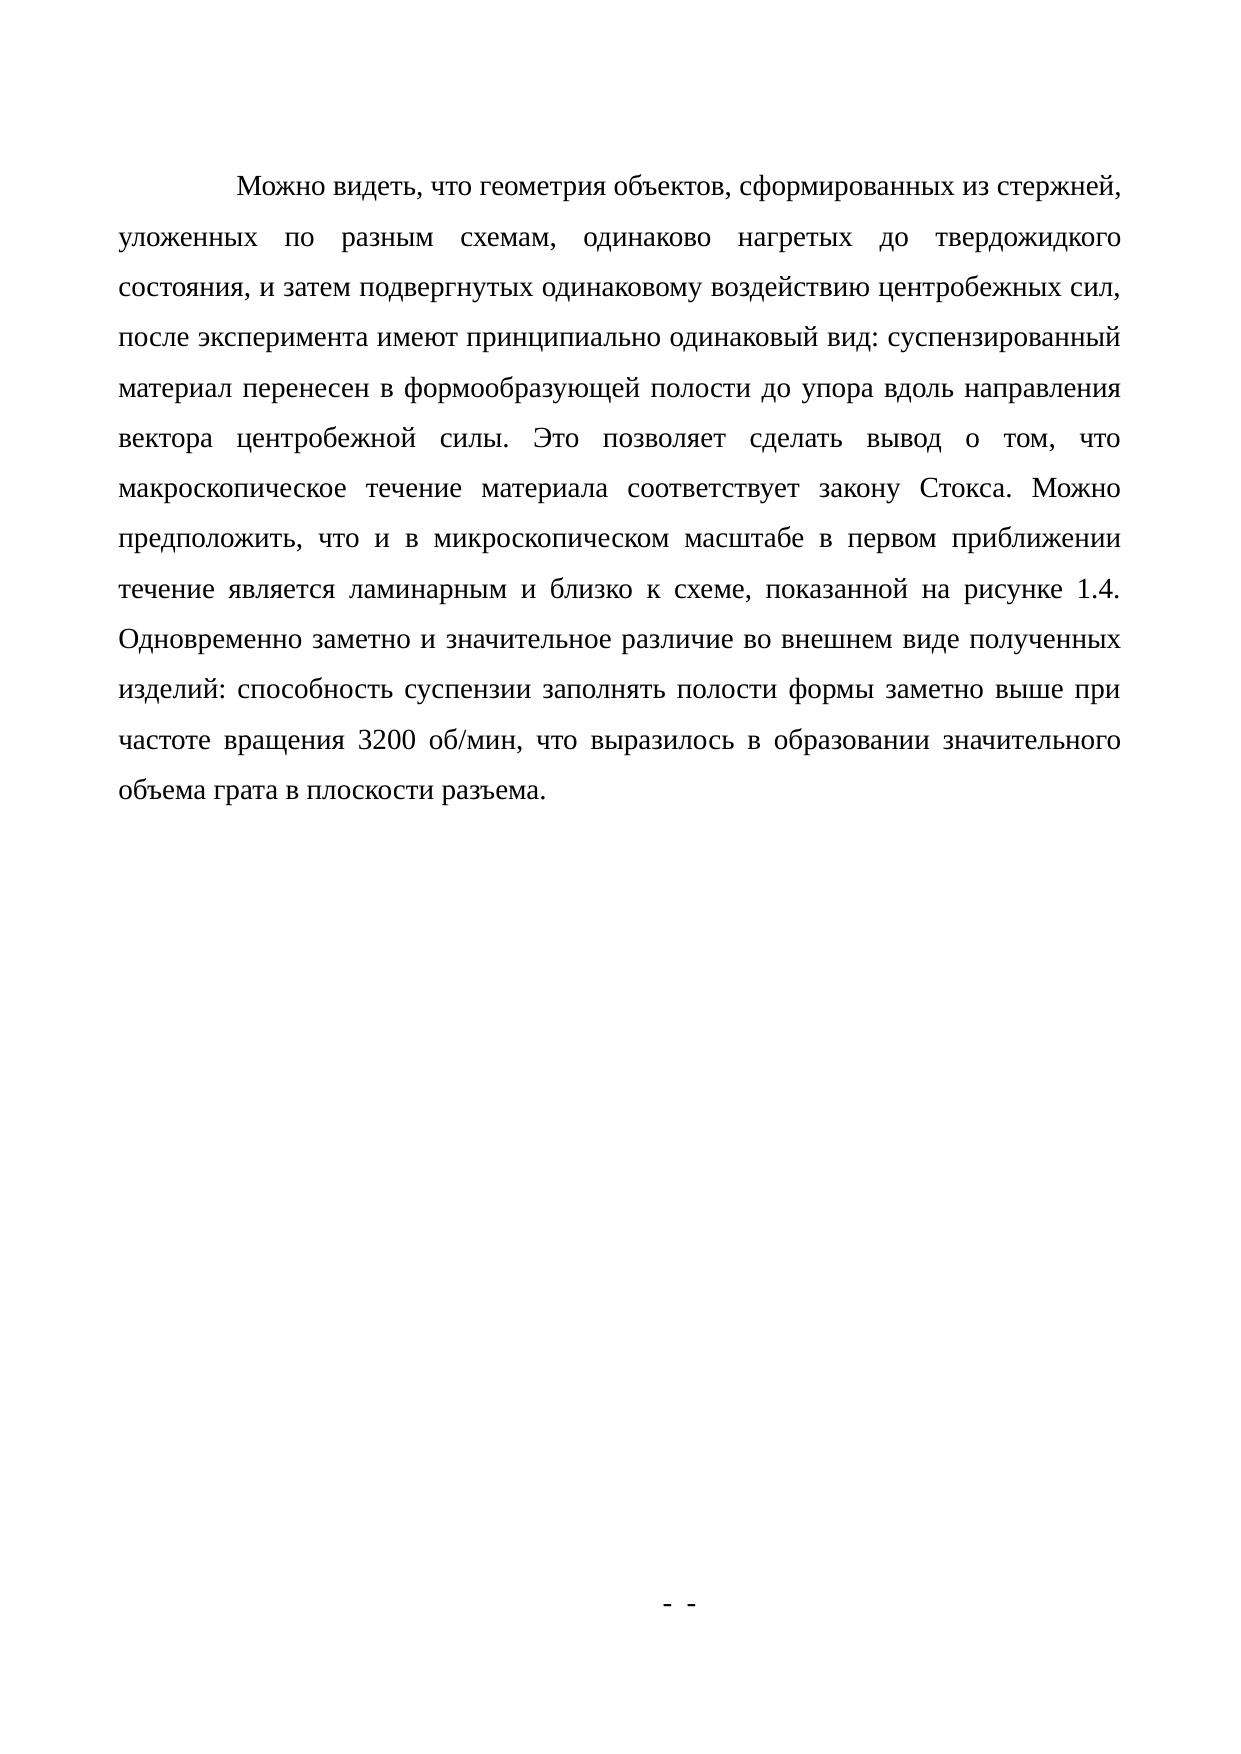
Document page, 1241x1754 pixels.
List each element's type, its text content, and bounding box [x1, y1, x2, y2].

text Можно видеть, что геометрия объектов, сформированных из стержней, уложенных по разным схемам, одинаково нагретых до твердожидкого состояния, и затем подвергнутых одинаковому воздействию центробежных сил, после эксперимента имеют принципиально одинаковый вид: суспензированный материал перенесен в формообразующей полости до упора вдоль направления вектора центробежной силы. Это позволяет сделать вывод о том, что макроскопическое течение материала соответствует закону Стокса. Можно предположить, что и в микроскопическом масштабе в первом приближении течение является ламинарным и близко к схеме, показанной на рисунке 1.4. Одновременно заметно и значительное различие во внешнем виде полученных изделий: способность суспензии заполнять полости формы заметно выше при частоте вращения 3200 об/мин, что выразилось в образовании значительного объема грата в плоскости разъема. [118, 168, 1122, 806]
